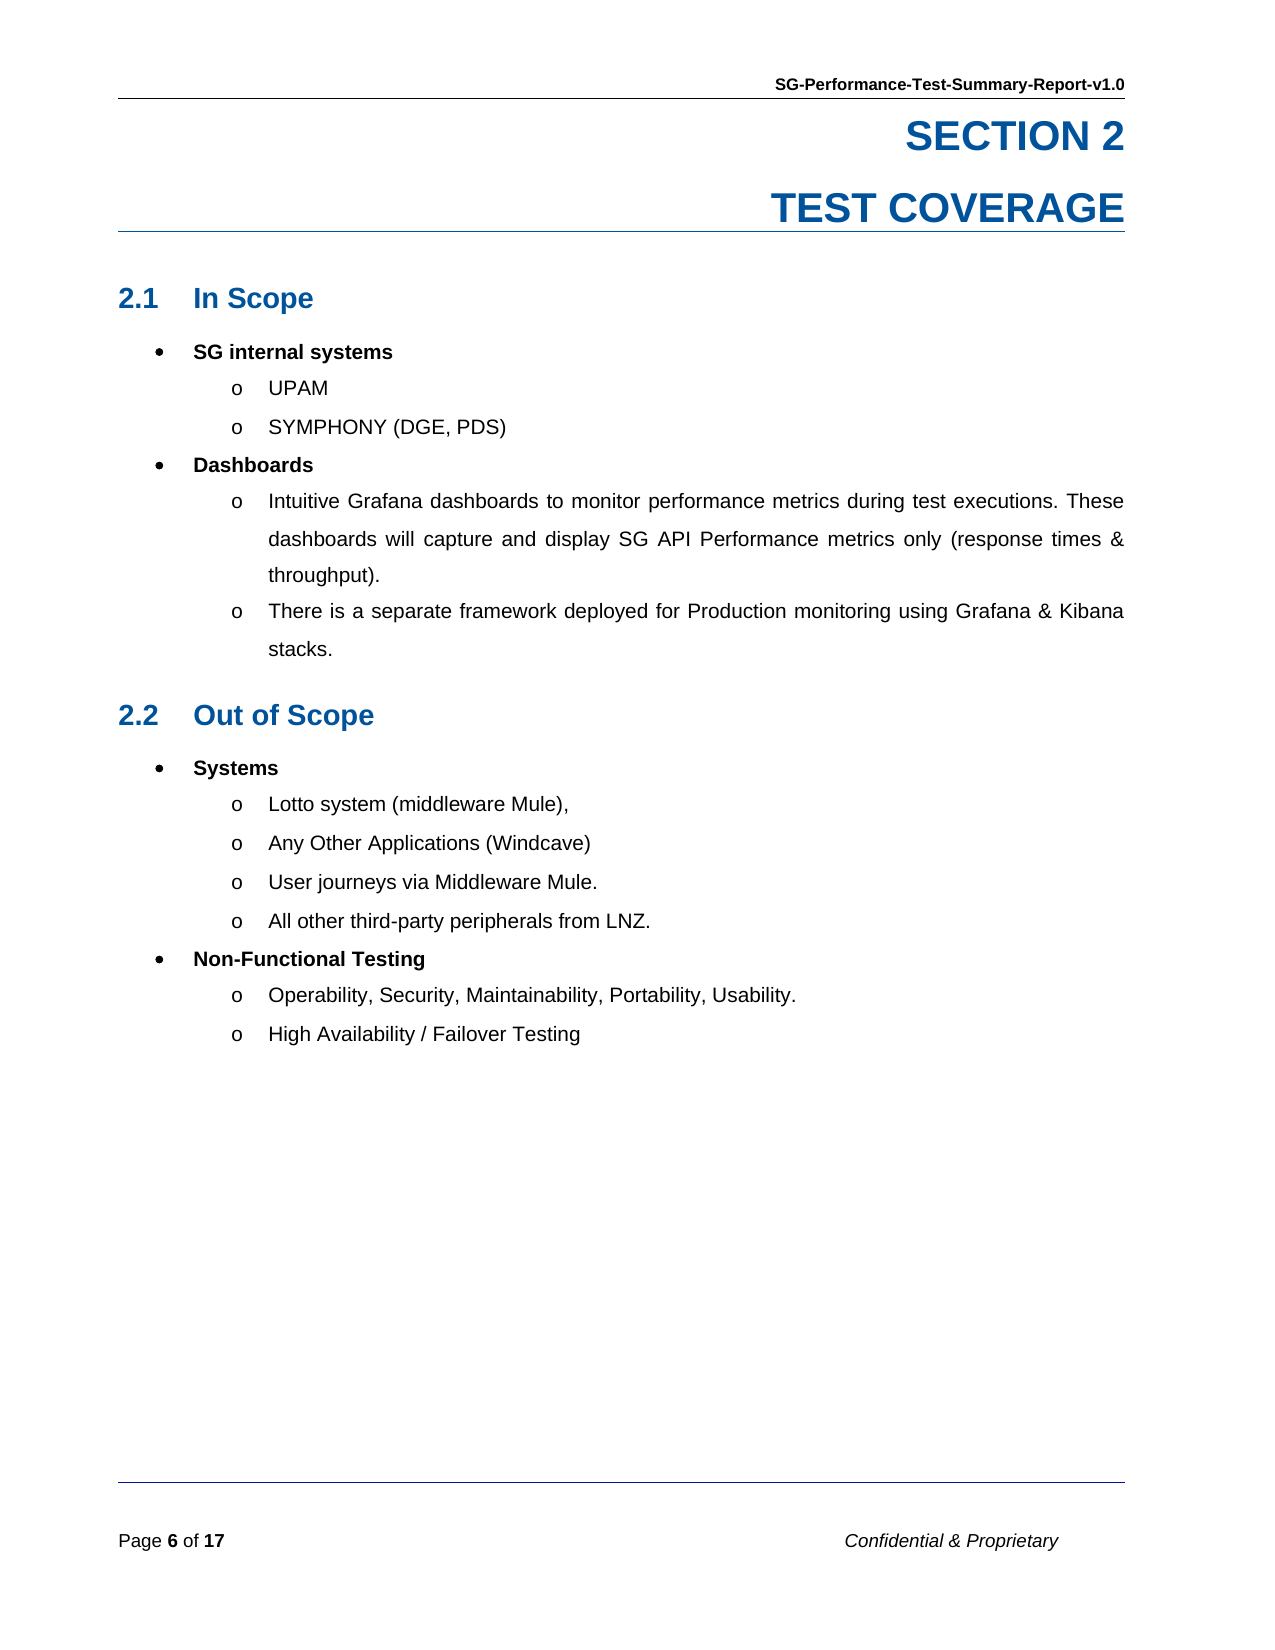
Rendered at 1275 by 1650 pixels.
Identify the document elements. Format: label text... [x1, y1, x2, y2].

list All other third-party peripherals from LNZ. [231, 908, 1125, 934]
list User journeys via Middleware Mule. [231, 870, 1125, 896]
subtitle Test Coverage [118, 111, 1125, 231]
list There is a separate framework deployed for Production monitoring using Grafana & Kibana stacks. [231, 599, 1125, 661]
list Operability, Security, Maintainability, Portability, Usability. [231, 983, 1125, 1009]
list SG internal systems [156, 340, 1125, 364]
list Lotto system (middleware Mule), [231, 792, 1125, 818]
list Any Other Applications (Windcave) [231, 831, 1125, 857]
subtitle Out of Scope [118, 698, 1125, 731]
list UPAM [231, 376, 1125, 402]
list Dashboards [156, 453, 1125, 477]
list Systems [156, 756, 1125, 780]
list High Availability / Failover Testing [231, 1022, 1125, 1048]
list SYMPHONY (DGE, PDS) [231, 414, 1125, 440]
subtitle In Scope [118, 281, 1125, 315]
list Intuitive Grafana dashboards to monitor performance metrics during test executions. These dashboards will capture and display SG API Performance metrics only (response times & throughput). [231, 489, 1125, 587]
list Non-Functional Testing [156, 947, 1125, 971]
